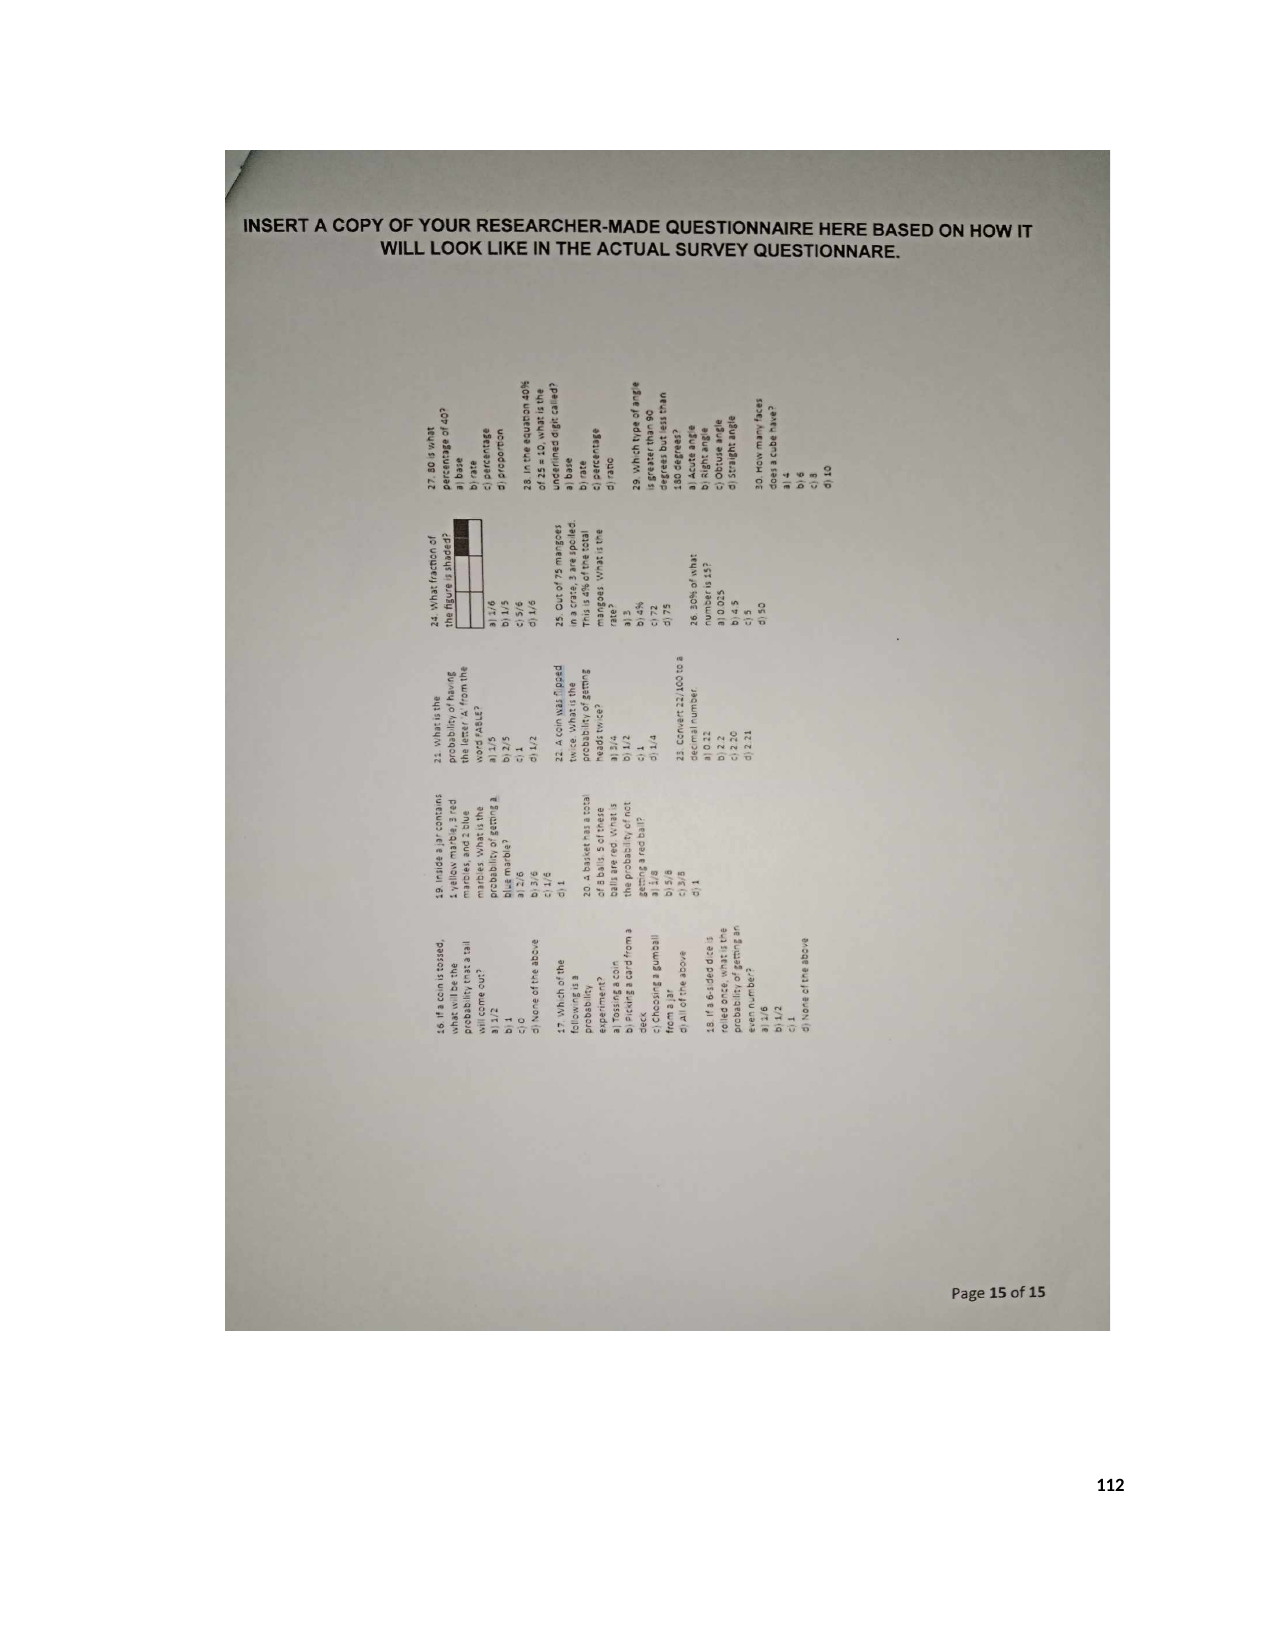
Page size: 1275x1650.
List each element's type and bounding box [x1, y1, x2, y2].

picture [225, 150, 1111, 1331]
